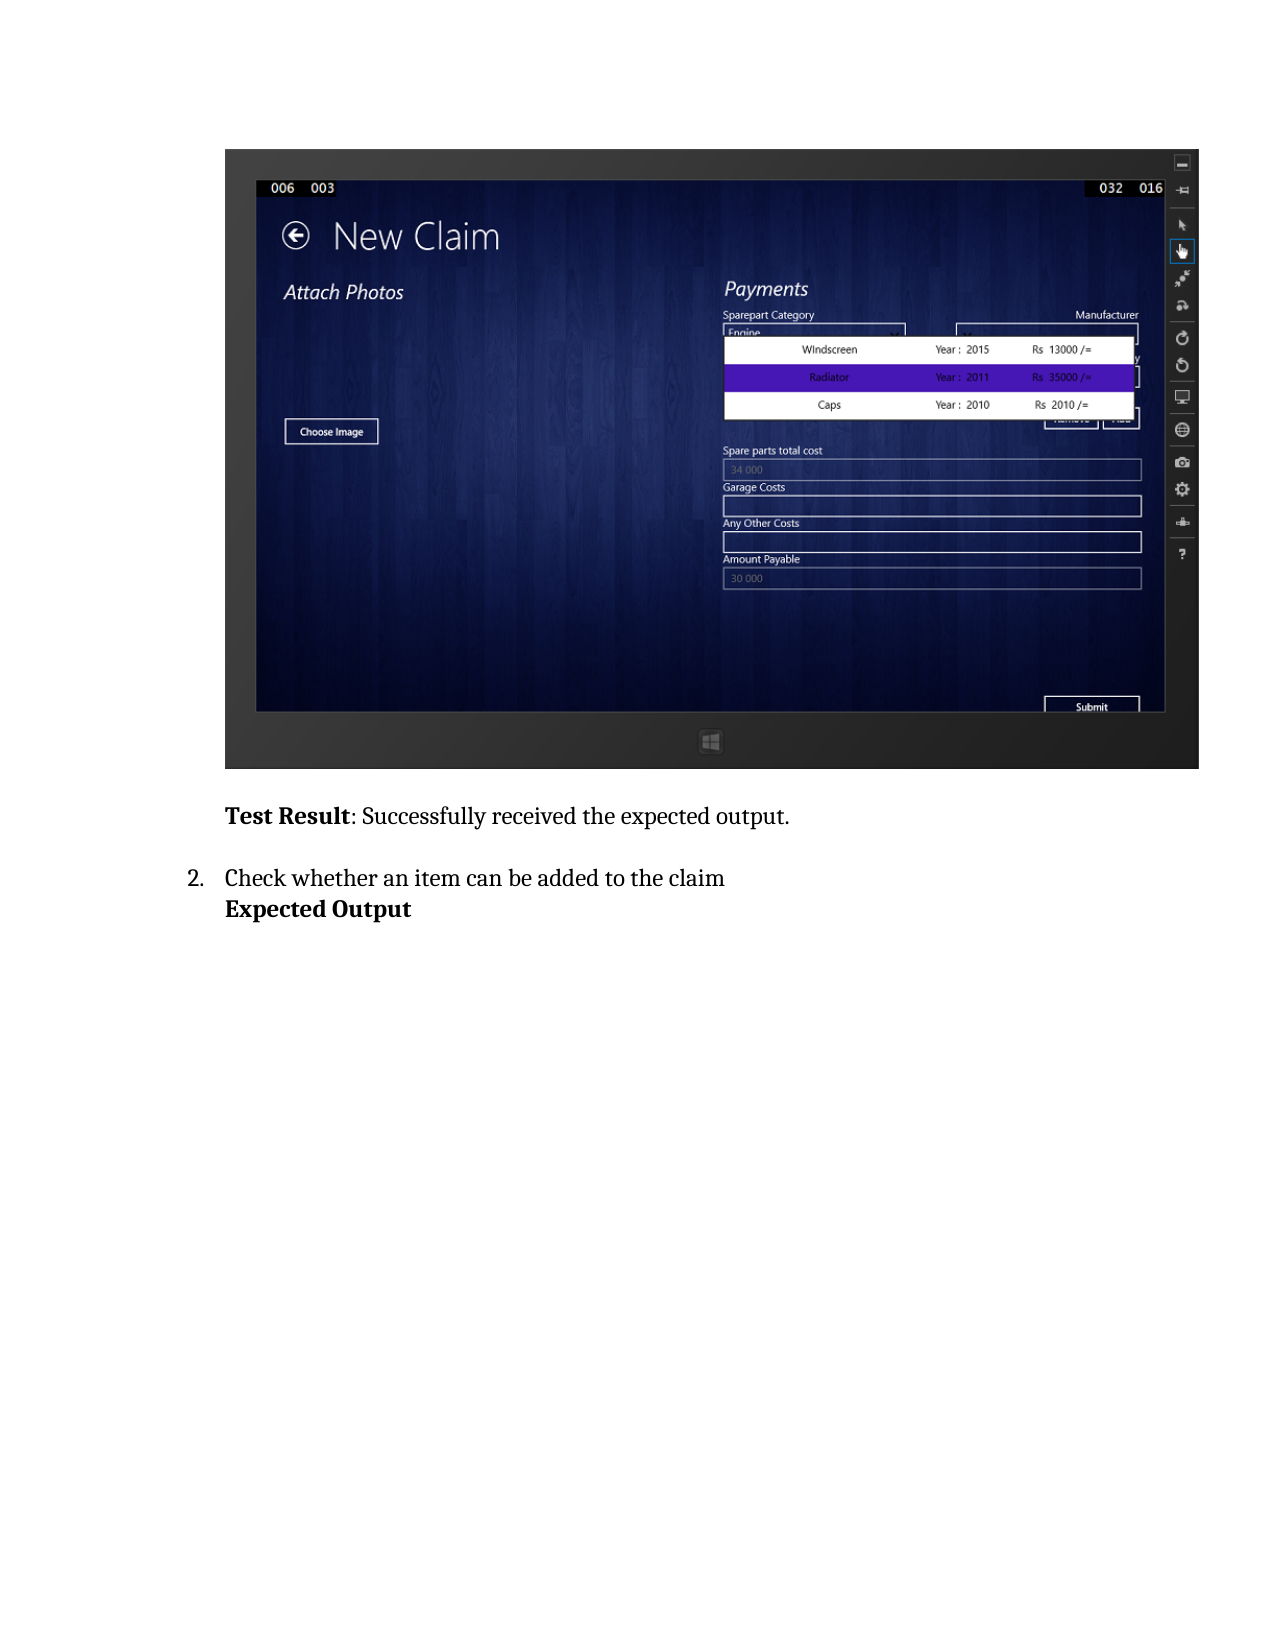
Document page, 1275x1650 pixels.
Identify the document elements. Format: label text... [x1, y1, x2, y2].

list Expected Output [225, 895, 1125, 924]
picture [225, 149, 1199, 769]
list Test Result: Successfully received the expected output. [225, 802, 1125, 831]
list Check whether an item can be added to the claim [187, 864, 1125, 893]
